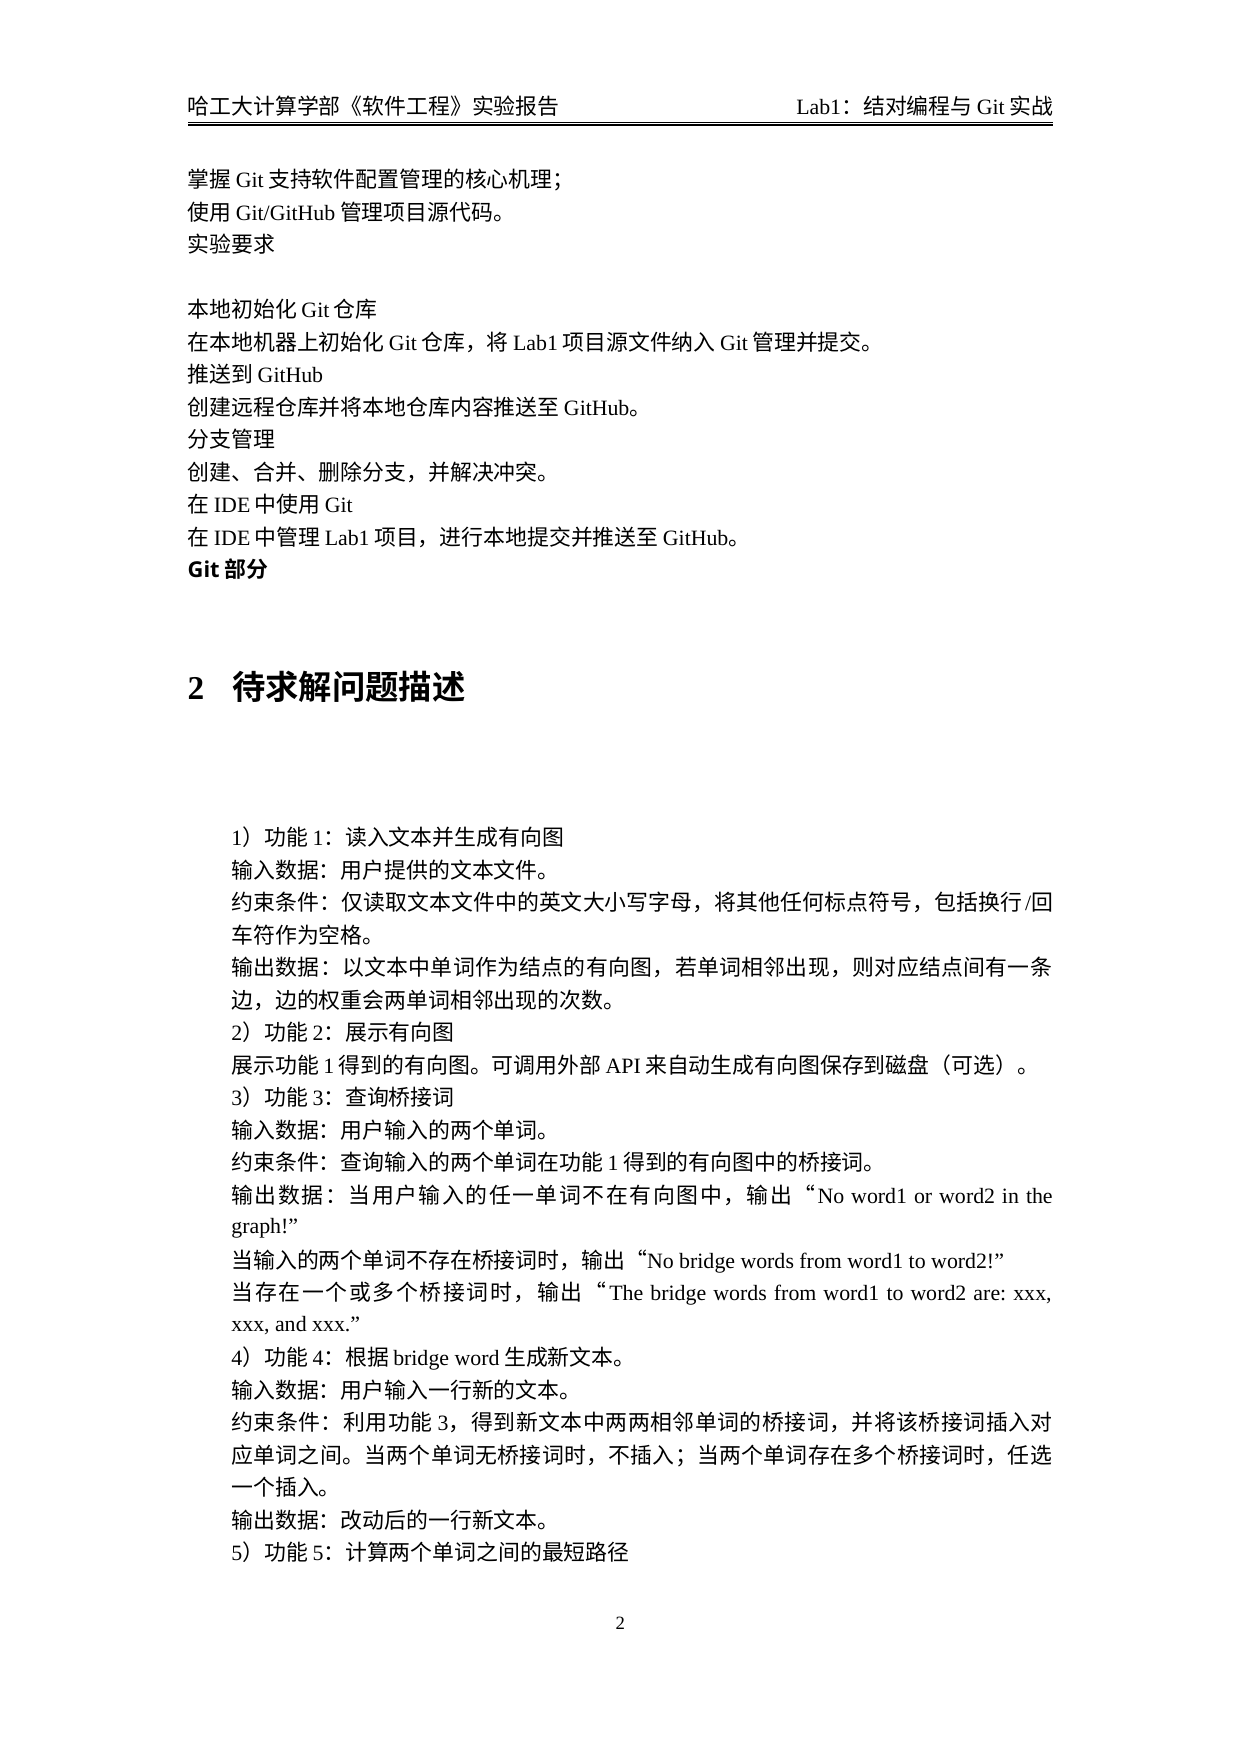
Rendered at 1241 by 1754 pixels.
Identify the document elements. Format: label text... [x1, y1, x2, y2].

text 2）功能2：展示有向图 [231, 1015, 1053, 1047]
text 4）功能4：根据bridge word生成新文本。 [231, 1340, 1053, 1372]
text 在IDE中使用Git [187, 487, 1053, 519]
text 展示功能1得到的有向图。可调用外部API来自动生成有向图保存到磁盘（可选）。 [231, 1047, 1053, 1080]
text 约束条件：查询输入的两个单词在功能1得到的有向图中的桥接词。 [231, 1145, 1053, 1177]
text 约束条件：利用功能3，得到新文本中两两相邻单词的桥接词，并将该桥接词插入对应单词之间。当两个单词无桥接词时，不插入；当两个单词存在多个桥接词时，任选一个插入。 [231, 1405, 1053, 1502]
subtitle 待求解问题描述 [187, 652, 1053, 717]
text 分支管理 [187, 422, 1053, 454]
text 实验要求 [187, 227, 1053, 259]
text 输入数据：用户输入的两个单词。 [231, 1112, 1053, 1145]
text 输出数据：以文本中单词作为结点的有向图，若单词相邻出现，则对应结点间有一条边，边的权重会两单词相邻出现的次数。 [231, 950, 1053, 1015]
text 3）功能3：查询桥接词 [231, 1080, 1053, 1112]
text 输入数据：用户输入一行新的文本。 [231, 1372, 1053, 1405]
text 创建、合并、删除分支，并解决冲突。 [187, 454, 1053, 487]
text 当存在一个或多个桥接词时，输出“The bridge words from word1 to word2 are: xxx, xxx, and xxx.” [231, 1275, 1053, 1340]
text 1）功能1：读入文本并生成有向图 [231, 820, 1053, 852]
text 在本地机器上初始化Git仓库，将Lab1项目源文件纳入Git管理并提交。 [187, 324, 1053, 357]
text 输出数据：改动后的一行新文本。 [231, 1502, 1053, 1535]
text 推送到GitHub [187, 357, 1053, 389]
text 当输入的两个单词不存在桥接词时，输出“No bridge words from word1 to word2!” [231, 1242, 1053, 1275]
text 创建远程仓库并将本地仓库内容推送至GitHub。 [187, 389, 1053, 422]
text 输入数据：用户提供的文本文件。 [231, 852, 1053, 885]
text 在IDE中管理Lab1项目，进行本地提交并推送至GitHub。 [187, 519, 1053, 552]
text 约束条件：仅读取文本文件中的英文大小写字母，将其他任何标点符号，包括换行/回车符作为空格。 [231, 885, 1053, 950]
text 5）功能5：计算两个单词之间的最短路径 [231, 1535, 1053, 1567]
text 使用Git/GitHub管理项目源代码。 [187, 194, 1053, 227]
text 本地初始化Git仓库 [187, 292, 1053, 324]
text 输出数据：当用户输入的任一单词不在有向图中，输出“No word1 or word2 in the graph!” [231, 1177, 1053, 1242]
text 掌握Git支持软件配置管理的核心机理； [187, 162, 1053, 194]
text Git部分 [187, 552, 1053, 584]
